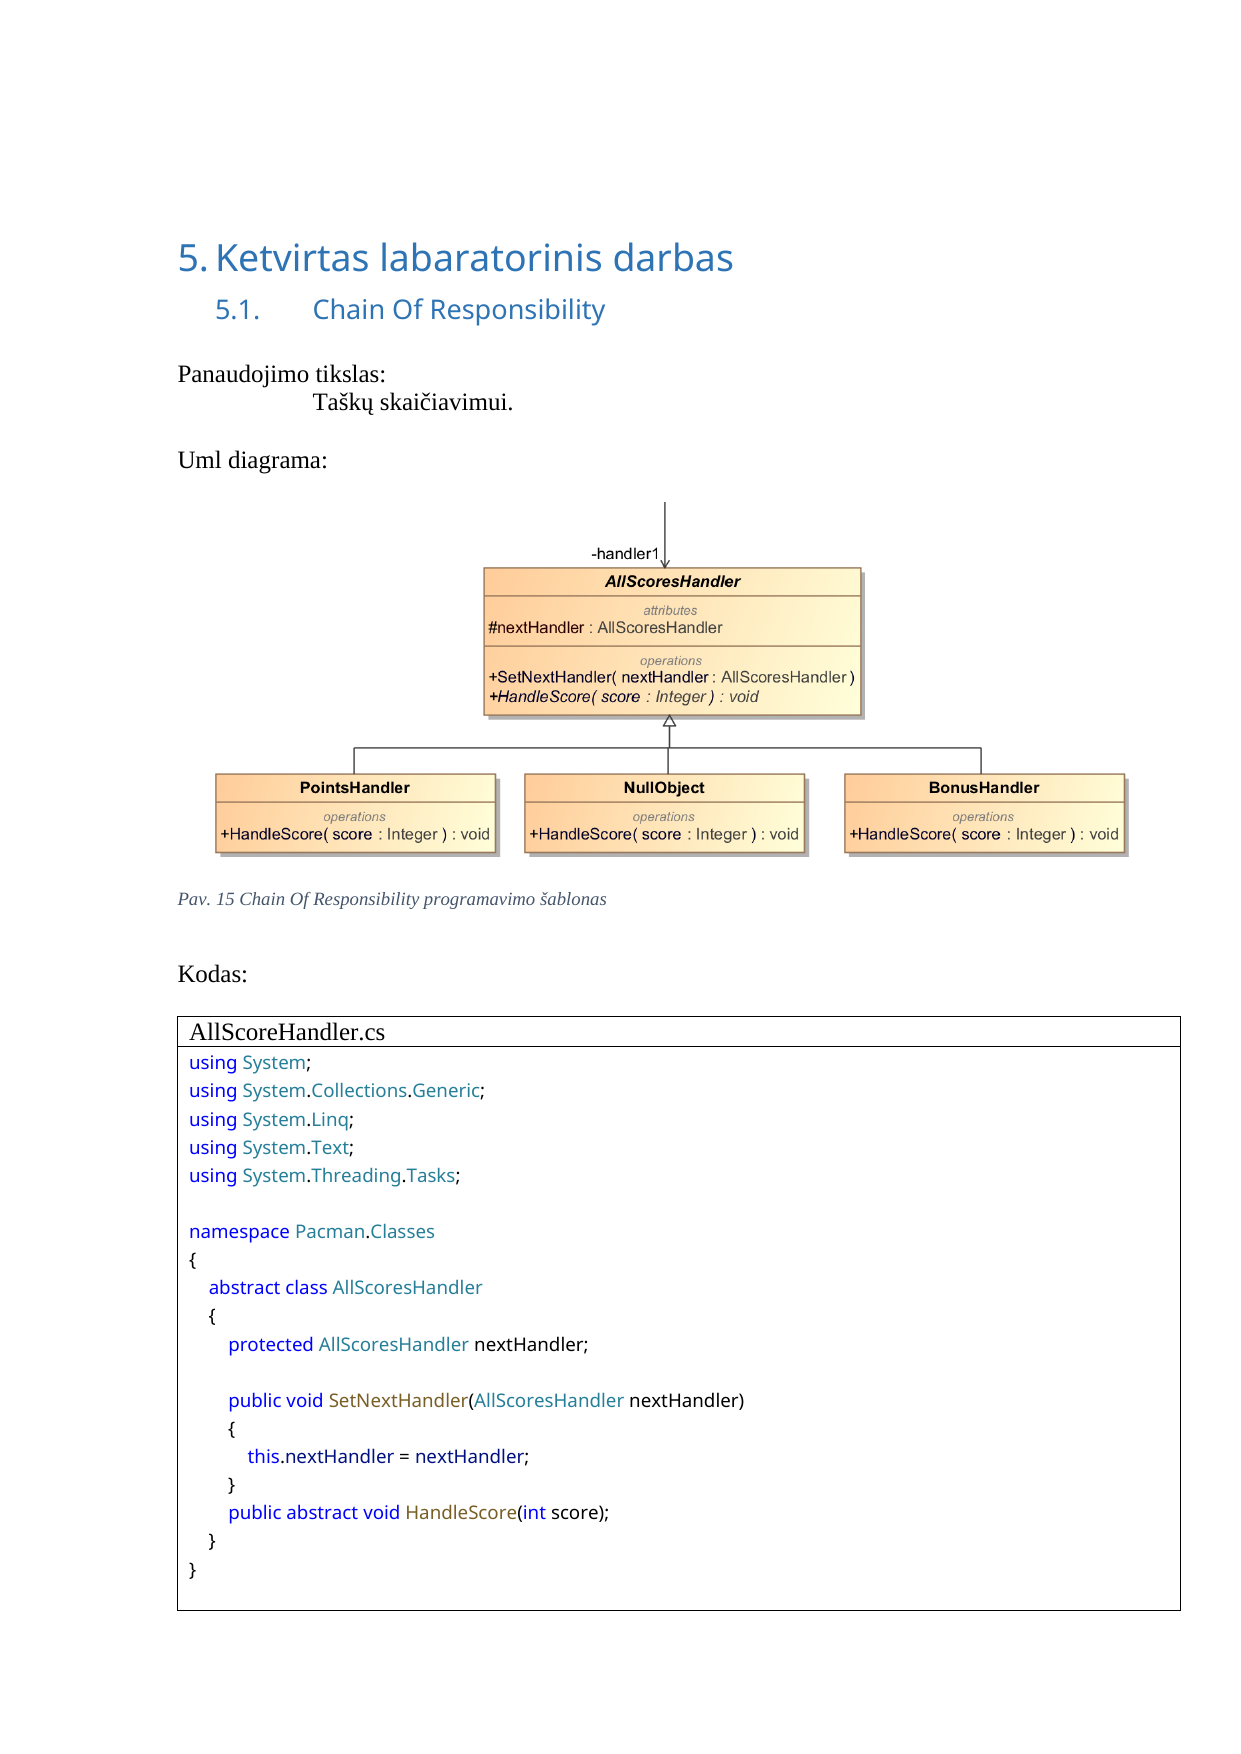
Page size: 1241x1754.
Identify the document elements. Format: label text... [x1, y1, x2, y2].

subtitle Chain Of Responsibility [215, 290, 1181, 327]
table_header AllScoreHandler.cs [178, 1017, 1180, 1046]
text Uml diagrama: [177, 445, 1181, 474]
text Pav. 15 Chain Of Responsibility programavimo šablonas [177, 888, 1181, 909]
text Panaudojimo tikslas: [177, 359, 1181, 387]
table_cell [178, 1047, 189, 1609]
picture [177, 502, 1182, 888]
subtitle Ketvirtas labaratorinis darbas [177, 231, 1181, 282]
text Taškų skaičiavimui. [177, 387, 1181, 416]
text Kodas: [177, 959, 1181, 987]
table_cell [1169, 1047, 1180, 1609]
